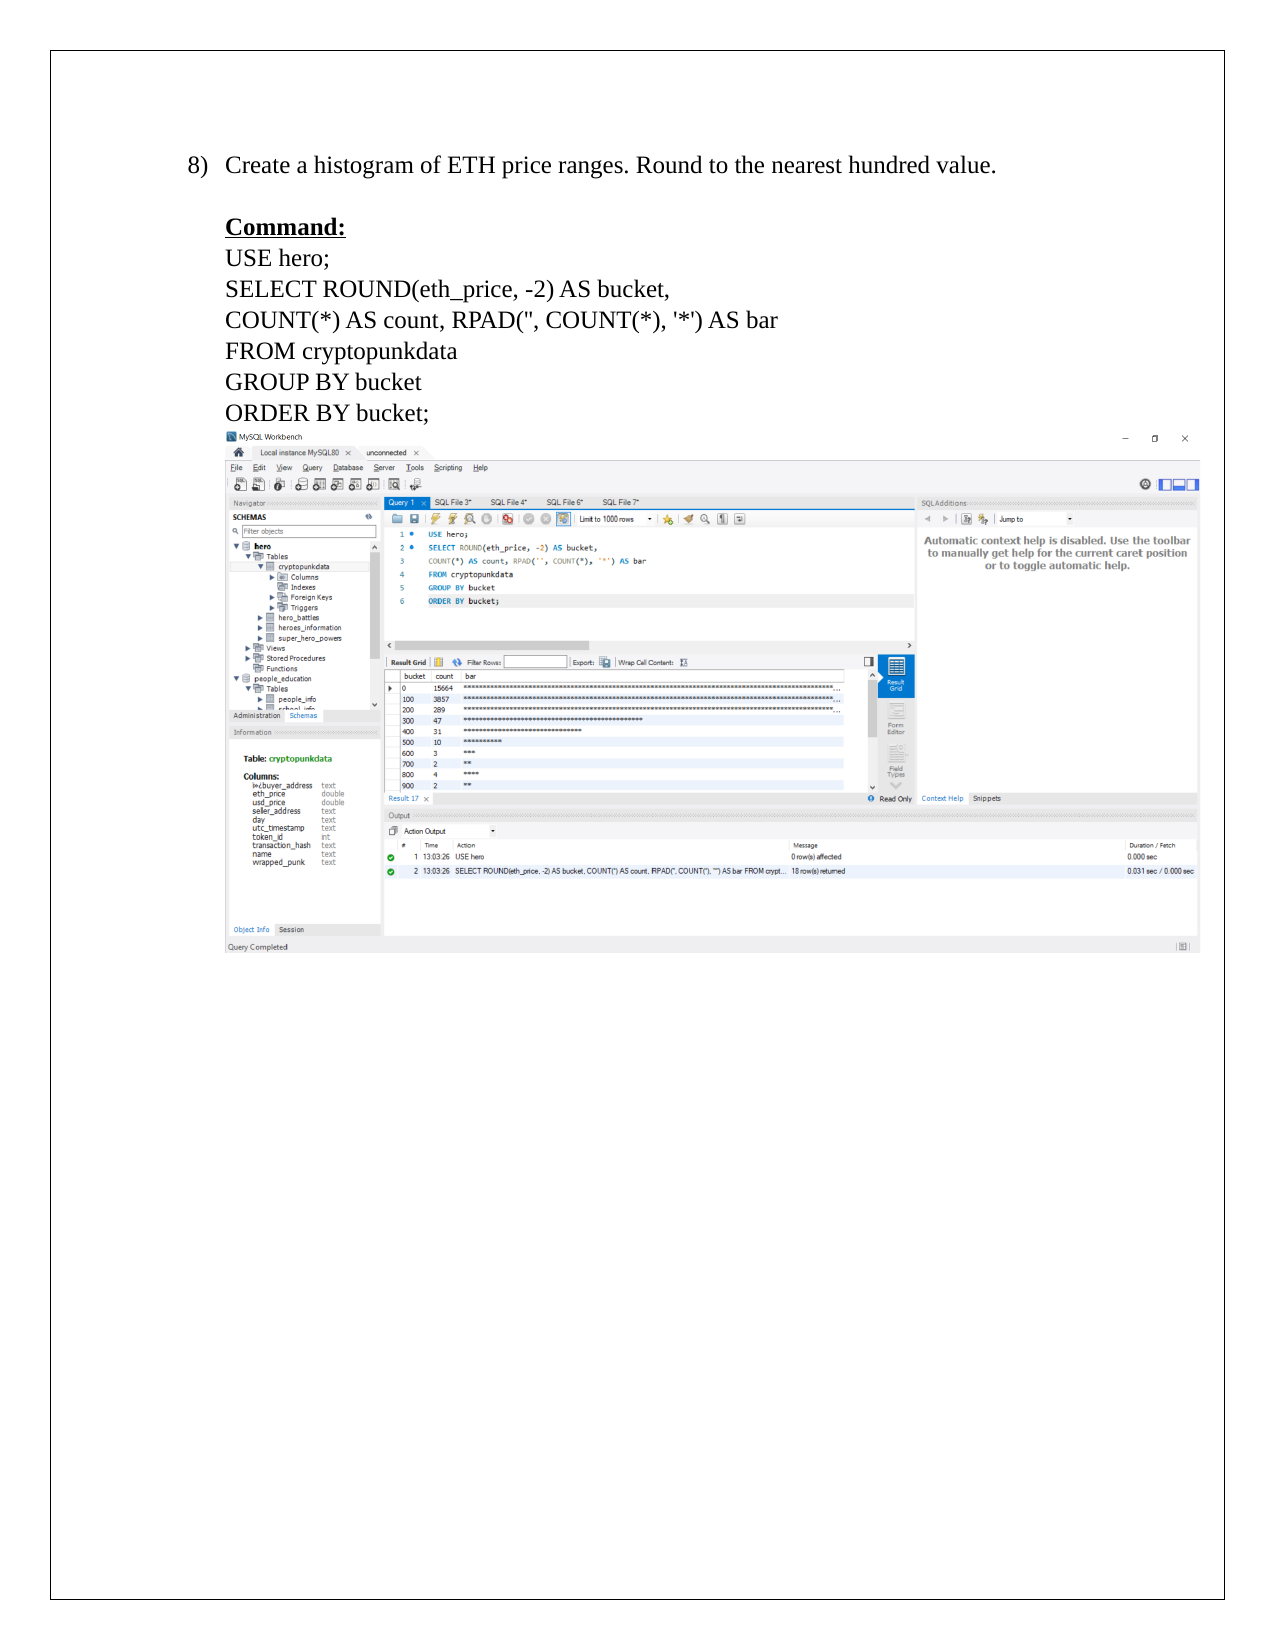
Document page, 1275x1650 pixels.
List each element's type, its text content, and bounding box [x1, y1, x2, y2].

list Command: [225, 212, 1125, 241]
list USE hero; [225, 243, 1125, 272]
list FROM cryptopunkdata [225, 336, 1125, 365]
list COUNT(*) AS count, RPAD('', COUNT(*), '*') AS bar [225, 305, 1125, 334]
list SELECT ROUND(eth_price, -2) AS bucket, [225, 274, 1125, 303]
list Create a histogram of ETH price ranges. Round to the nearest hundred value. [187, 150, 1125, 179]
list GROUP BY bucket [225, 367, 1125, 396]
picture [225, 429, 1200, 953]
list ORDER BY bucket; [225, 398, 1125, 427]
